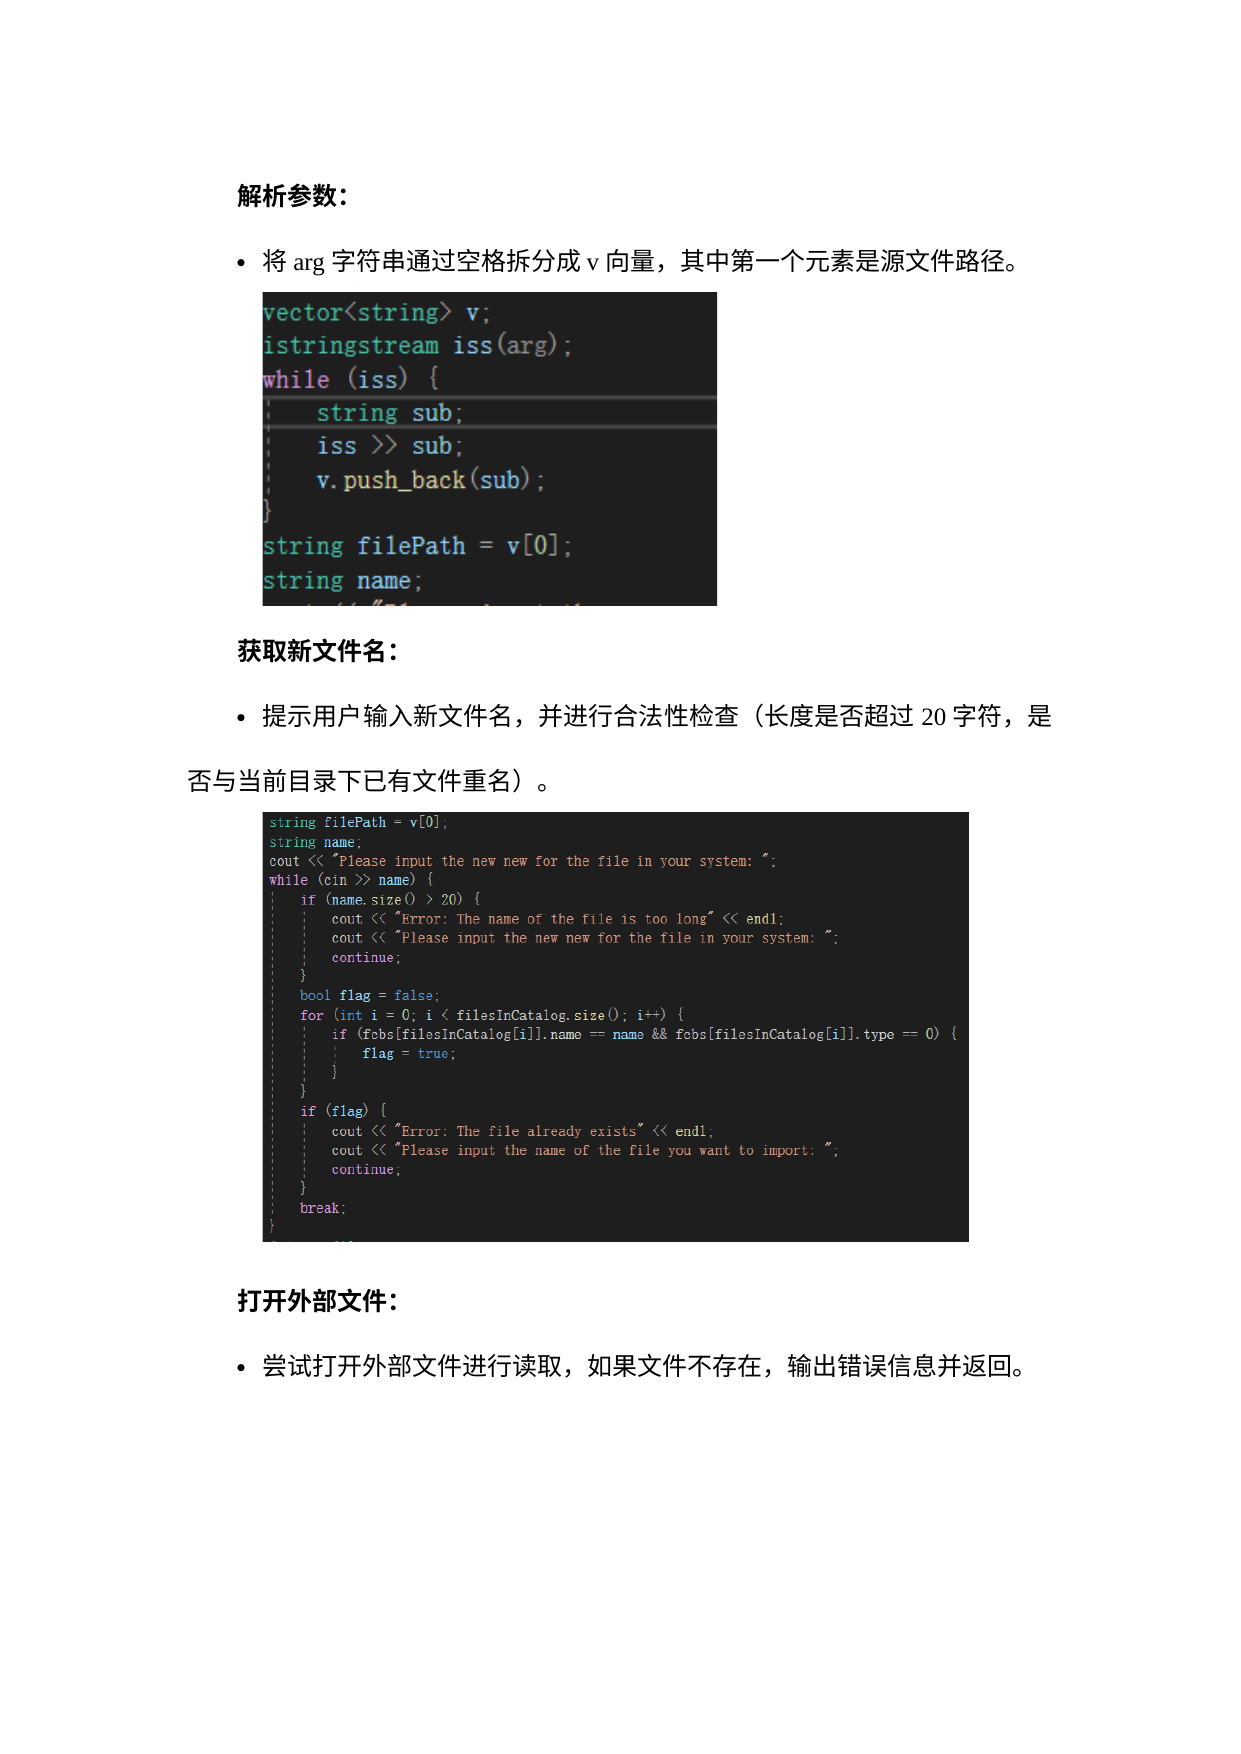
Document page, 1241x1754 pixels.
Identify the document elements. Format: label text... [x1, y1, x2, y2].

list 将 arg 字符串通过空格拆分成 v 向量，其中第一个元素是源文件路径。 [187, 227, 1053, 292]
list 提示用户输入新文件名，并进行合法性检查（长度是否超过 20 字符，是否与当前目录下已有文件重名）。 [187, 682, 1053, 812]
picture [262, 292, 718, 606]
list 尝试打开外部文件进行读取，如果文件不存在，输出错误信息并返回。 [187, 1332, 1053, 1397]
picture [262, 812, 969, 1242]
text 解析参数： [187, 162, 1053, 227]
text 打开外部文件： [187, 1267, 1053, 1332]
text 获取新文件名： [187, 617, 1053, 682]
